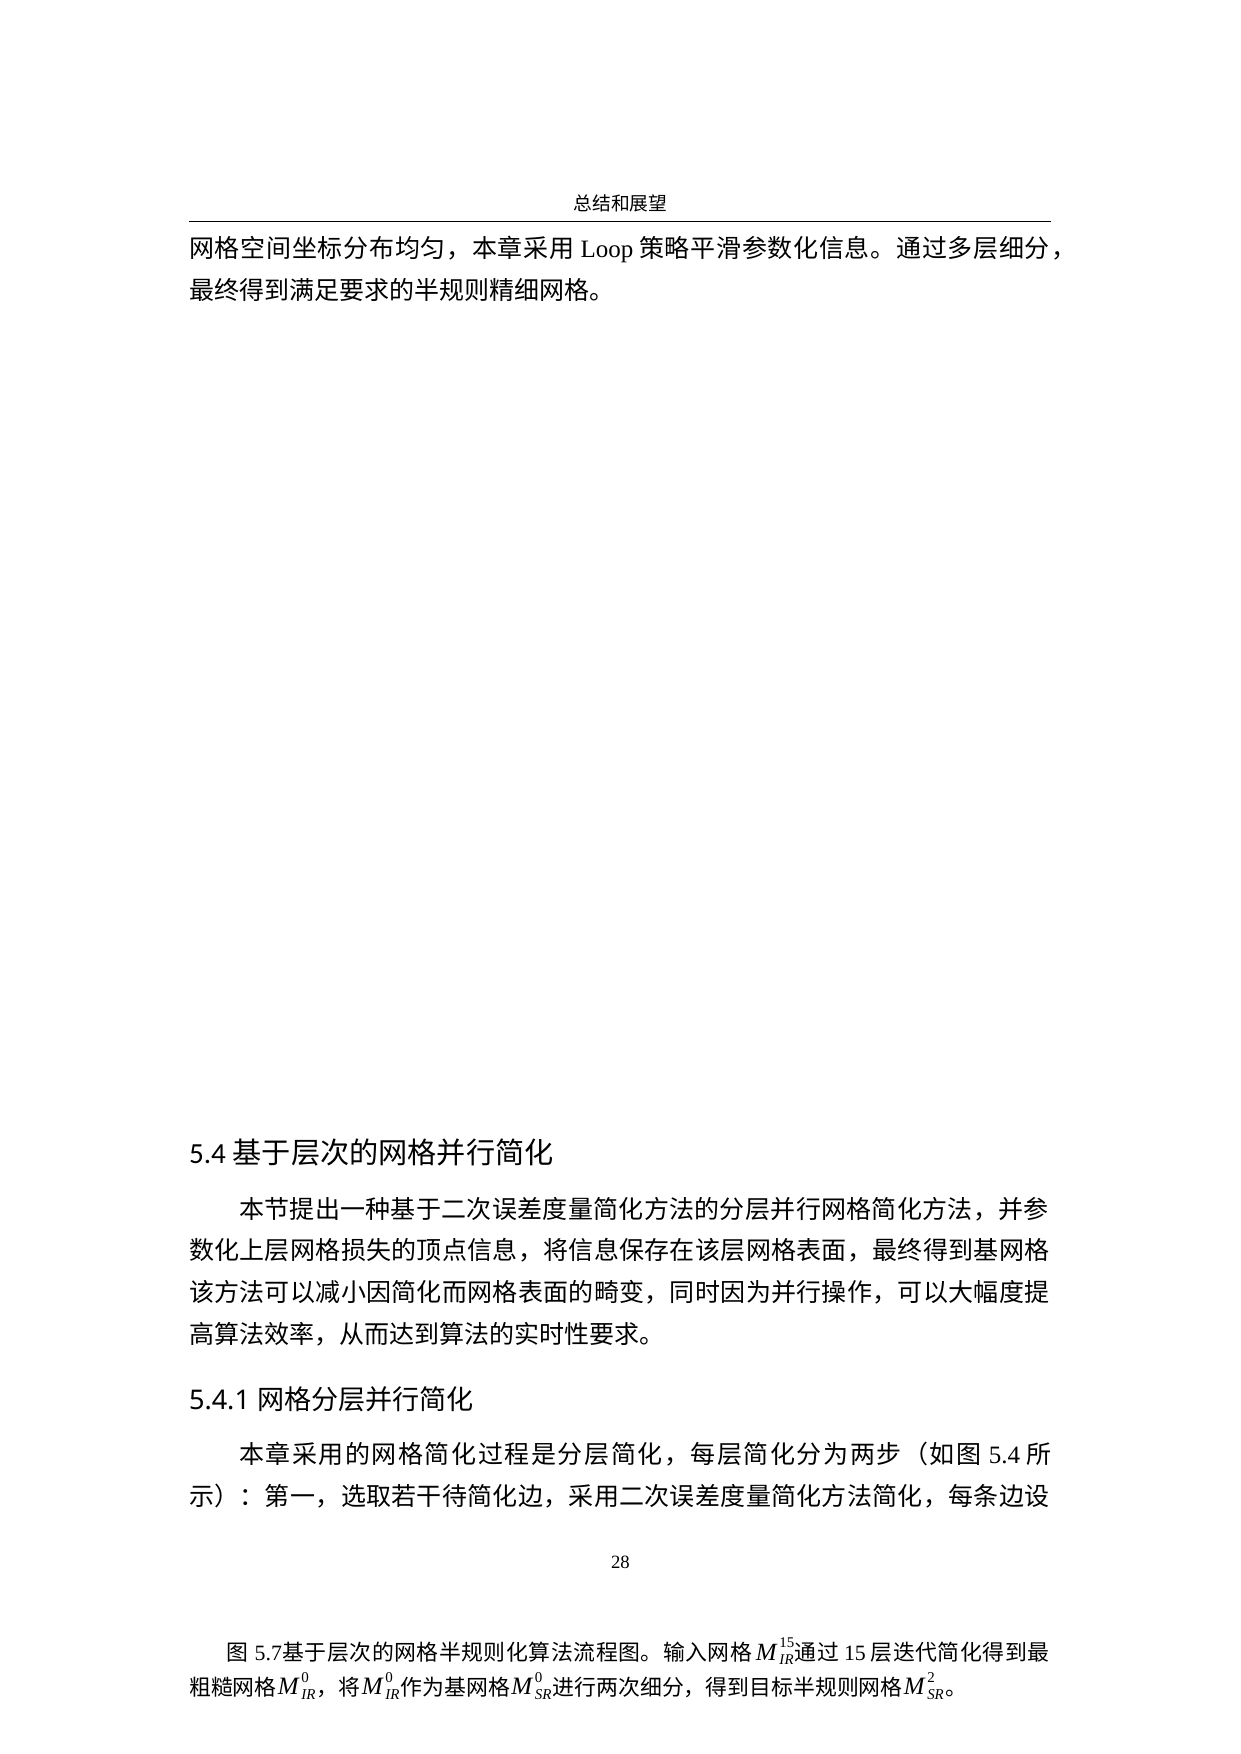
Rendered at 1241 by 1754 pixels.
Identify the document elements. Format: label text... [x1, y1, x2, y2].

text 网格分层并行简化 [189, 1376, 1051, 1418]
text 本节提出一种基于二次误差度量简化方法的分层并行网格简化方法，并参数化上层网格损失的顶点信息，将信息保存在该层网格表面，最终得到基网格，该方法可以减小因简化而网格表面的畸变，同时因为并行操作，可以大幅度提高算法效率，从而达到算法的实时性要求。 [189, 1185, 1051, 1351]
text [189, 1431, 1051, 1514]
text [189, 224, 1051, 308]
text 基于层次的网格并行简化 [189, 358, 1051, 1172]
